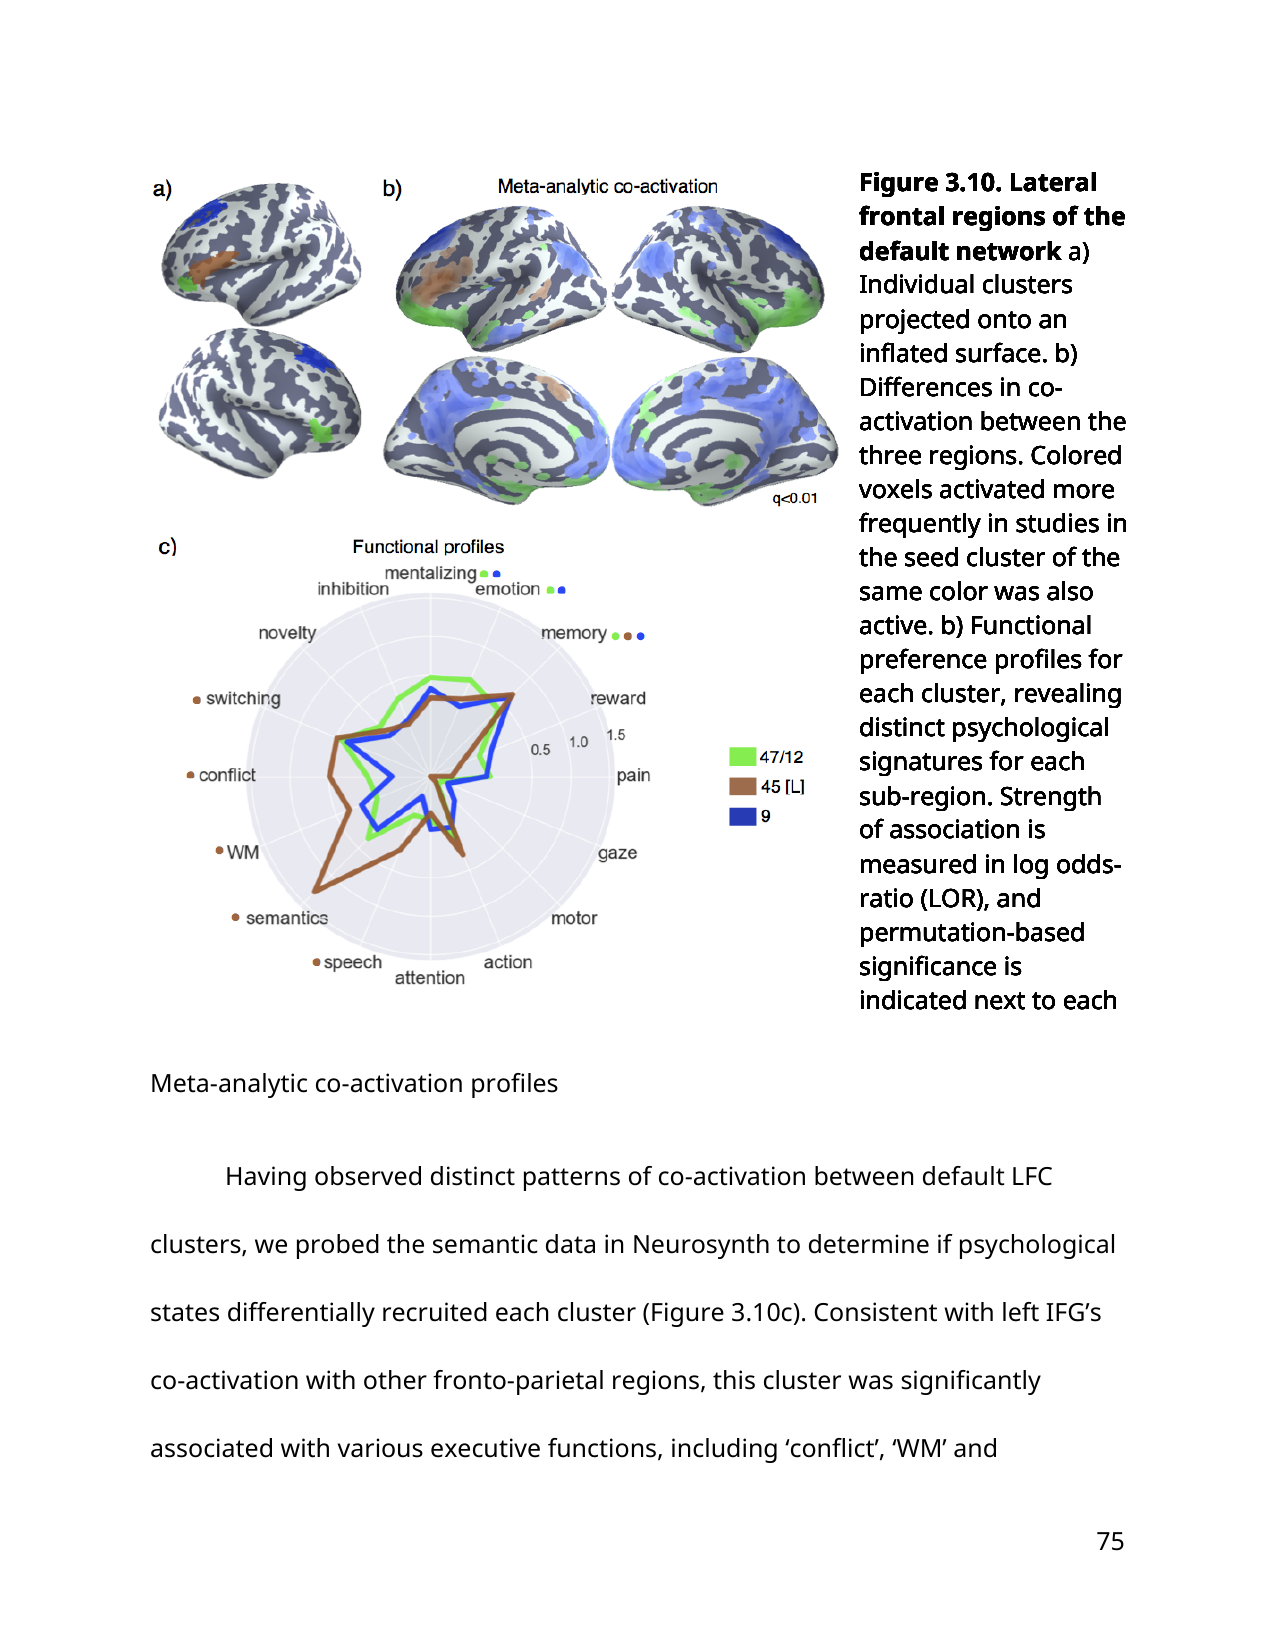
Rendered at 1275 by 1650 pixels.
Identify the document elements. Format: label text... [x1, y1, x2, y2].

picture [150, 168, 843, 994]
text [150, 1158, 1125, 1465]
